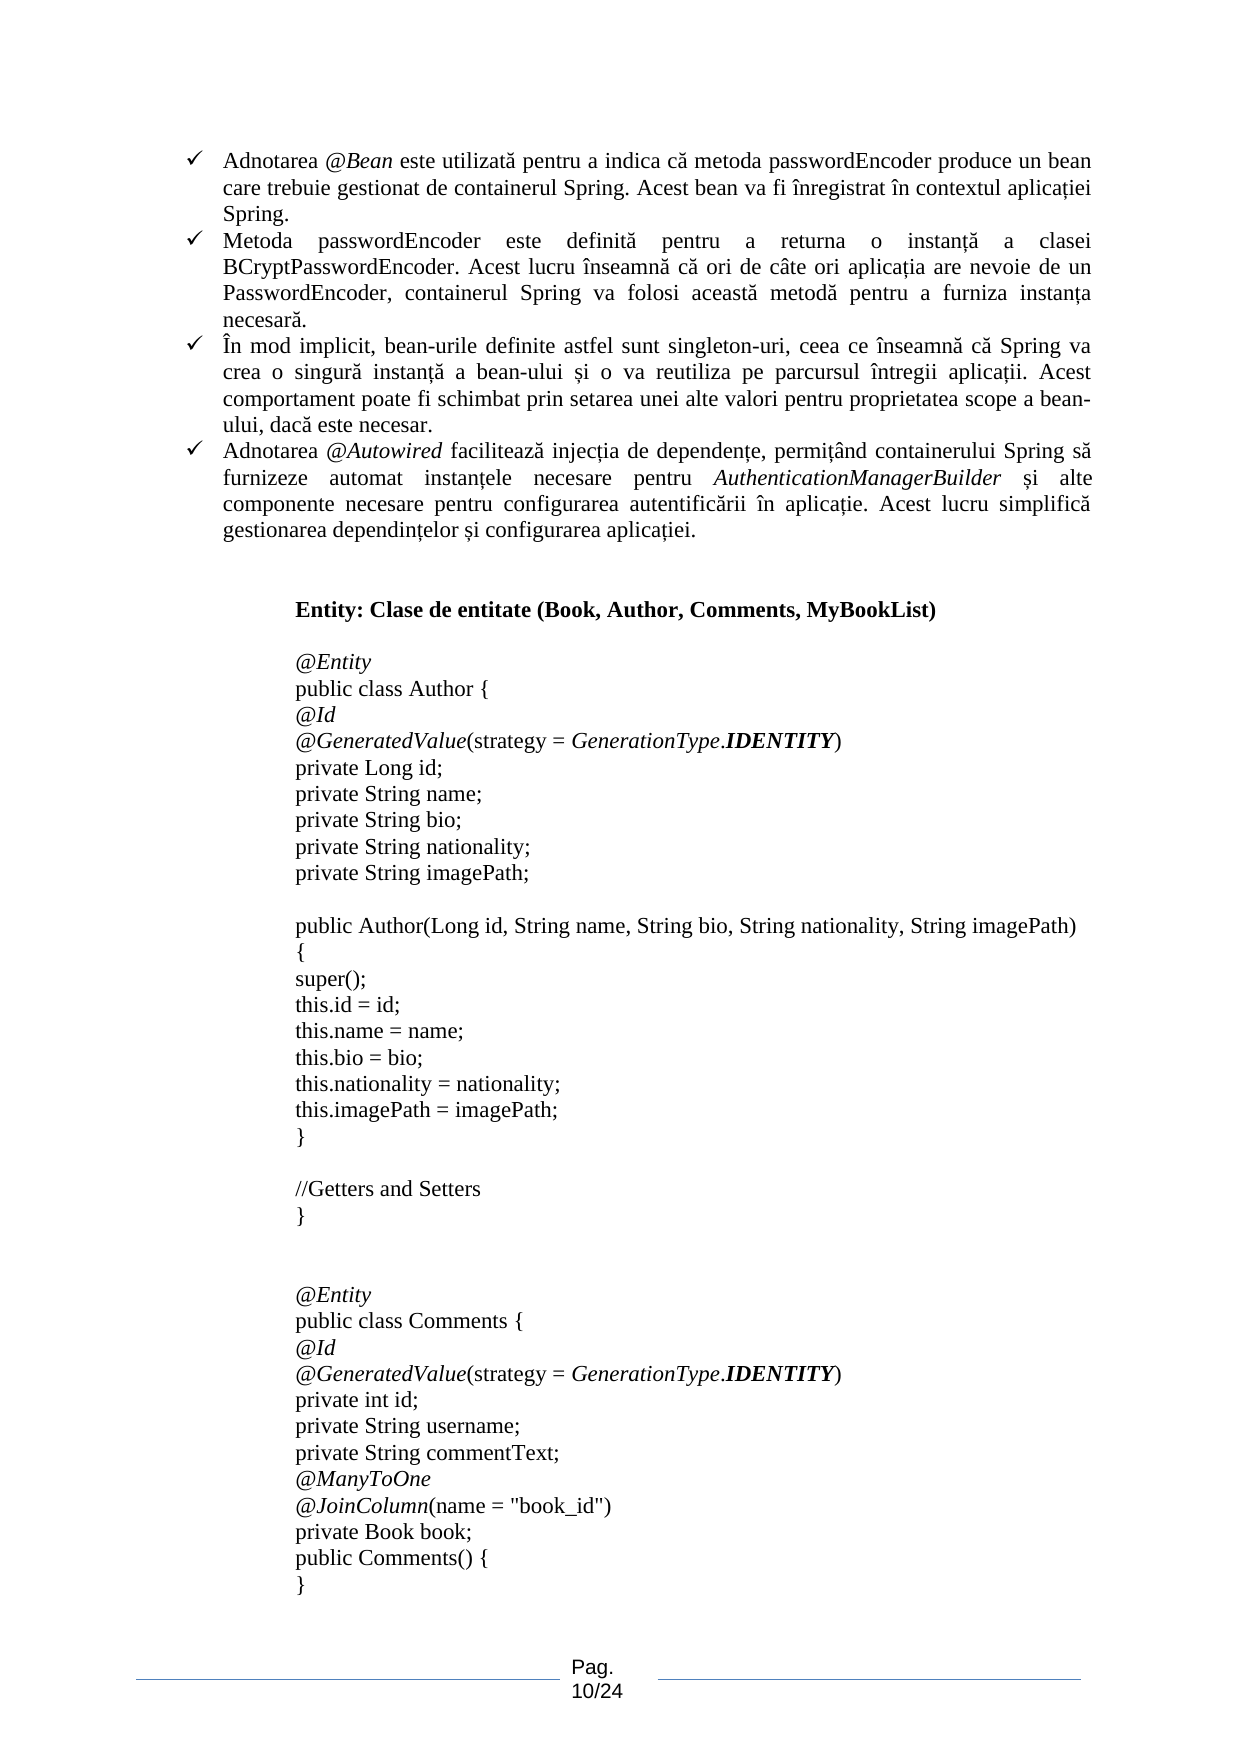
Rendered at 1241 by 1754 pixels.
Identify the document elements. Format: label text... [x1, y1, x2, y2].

text super(); [221, 964, 1093, 991]
text public class Author { [221, 675, 1093, 701]
text } [221, 1571, 1093, 1597]
text public Author(Long id, String name, String bio, String nationality, String imagePath) { [295, 912, 1093, 964]
text this.name = name; [221, 1017, 1093, 1044]
text private String bio; [221, 806, 1093, 833]
text @Id [221, 1333, 1093, 1360]
text private String imagePath; [221, 859, 1093, 886]
text this.imagePath = imagePath; [221, 1096, 1093, 1123]
text } [221, 1123, 1093, 1149]
text @ManyToOne [221, 1465, 1093, 1492]
text private String name; [221, 780, 1093, 806]
text @Id [221, 701, 1093, 727]
text @Entity [221, 1281, 1093, 1307]
text @GeneratedValue(strategy = GenerationType.IDENTITY) [221, 727, 1093, 754]
text @Entity [221, 648, 1093, 675]
text //Getters and Setters [221, 1175, 1093, 1202]
text @JoinColumn(name = "book_id") [221, 1492, 1093, 1518]
text private Book book; [221, 1518, 1093, 1544]
text @GeneratedValue(strategy = GenerationType.IDENTITY) [221, 1360, 1093, 1386]
text private String username; [221, 1413, 1093, 1439]
list Adnotarea @Bean este utilizată pentru a indica că metoda passwordEncoder produce un bean care trebuie gestionat de containerul Spring. Acest bean va fi înregistrat în contextul aplicației Spring. [185, 148, 1093, 227]
text } [221, 1202, 1093, 1228]
text Entity: Clase de entitate (Book, Author, Comments, MyBookList) [221, 596, 1093, 622]
text private Long id; [221, 754, 1093, 780]
text this.nationality = nationality; [221, 1070, 1093, 1096]
text public Comments() { [221, 1544, 1093, 1571]
list În mod implicit, bean-urile definite astfel sunt singleton-uri, ceea ce înseamnă că Spring va crea o singură instanță a bean-ului și o va reutiliza pe parcursul întregii aplicații. Acest comportament poate fi schimbat prin setarea unei alte valori pentru proprietatea scope a bean-ului, dacă este necesar. [185, 332, 1093, 437]
text this.bio = bio; [221, 1044, 1093, 1070]
text private int id; [221, 1386, 1093, 1413]
text public class Comments { [221, 1307, 1093, 1333]
text private String commentText; [221, 1439, 1093, 1465]
text private String nationality; [221, 833, 1093, 859]
list Metoda passwordEncoder este definită pentru a returna o instanță a clasei BCryptPasswordEncoder. Acest lucru înseamnă că ori de câte ori aplicația are nevoie de un PasswordEncoder, containerul Spring va folosi această metodă pentru a furniza instanța necesară. [185, 227, 1093, 332]
text this.id = id; [221, 991, 1093, 1017]
list Adnotarea @Autowired facilitează injecția de dependențe, permițând containerului Spring să furnizeze automat instanțele necesare pentru AuthenticationManagerBuilder și alte componente necesare pentru configurarea autentificării în aplicație. Acest lucru simplifică gestionarea dependințelor și configurarea aplicației. [185, 437, 1093, 543]
